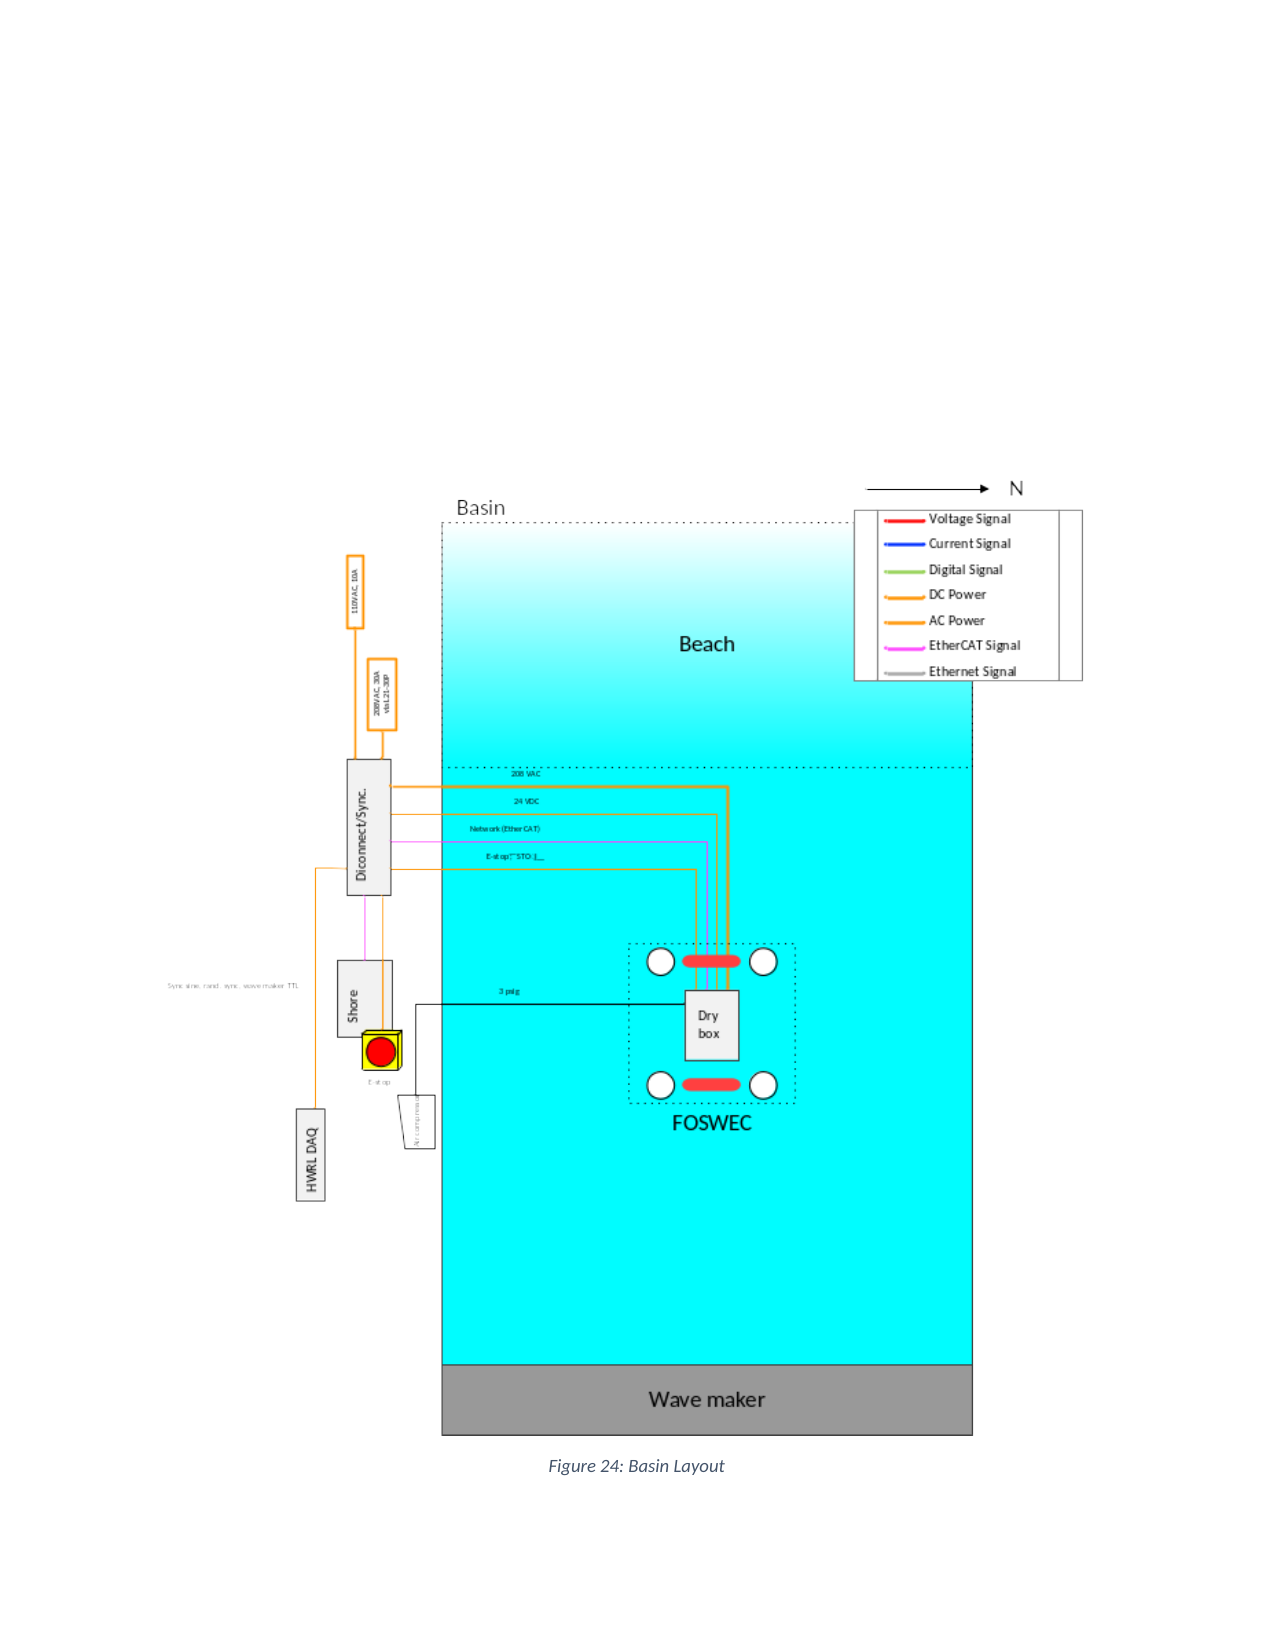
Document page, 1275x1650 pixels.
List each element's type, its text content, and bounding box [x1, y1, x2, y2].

text Figure 24: Basin Layout [150, 1454, 1125, 1477]
